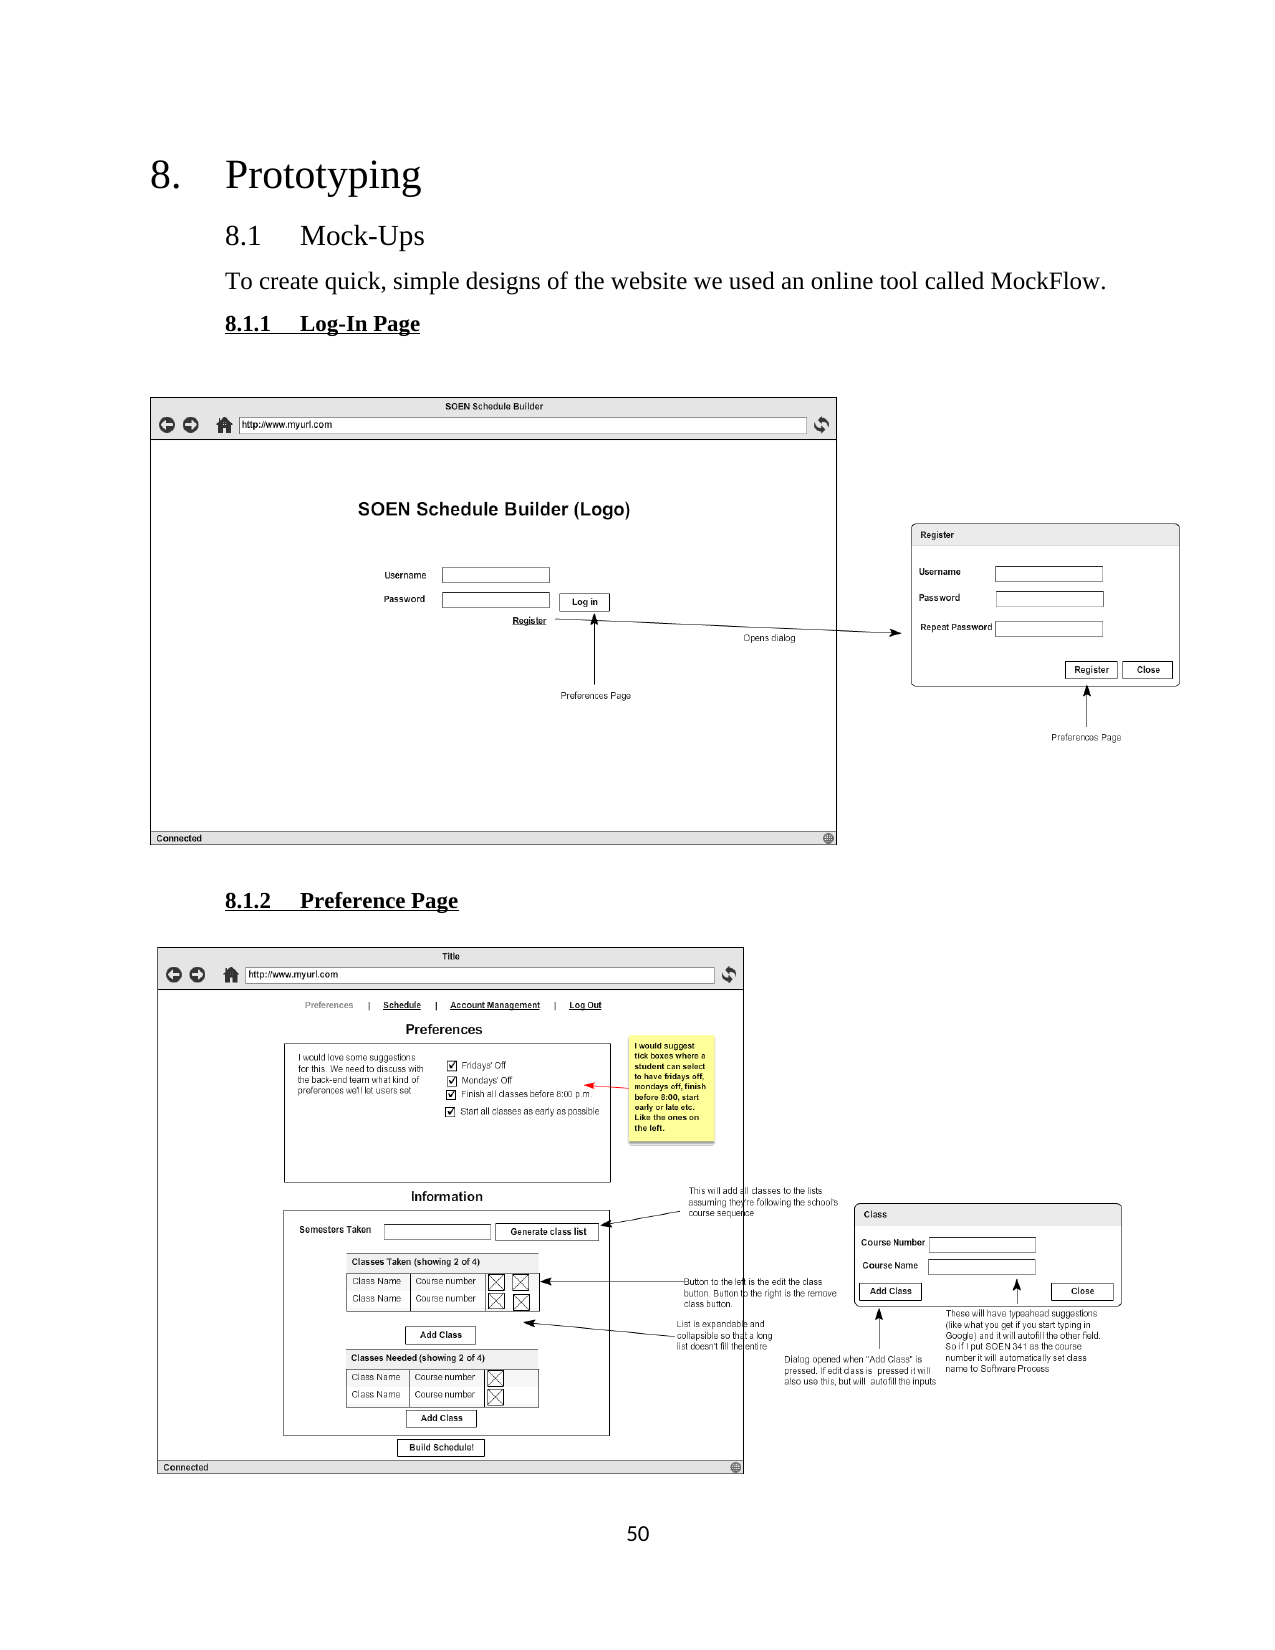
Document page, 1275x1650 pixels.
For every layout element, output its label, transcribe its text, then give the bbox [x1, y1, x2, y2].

text To create quick, simple designs of the website we used an online tool called MockFlow. [150, 266, 1125, 295]
text 8. Prototyping [150, 150, 1125, 198]
text 8.1.1 Log-In Page [150, 310, 1125, 336]
picture [150, 397, 1182, 847]
text 8.1 Mock-Ups [150, 218, 1125, 252]
picture [157, 947, 1124, 1476]
text 8.1.2 Preference Page [150, 887, 1125, 914]
